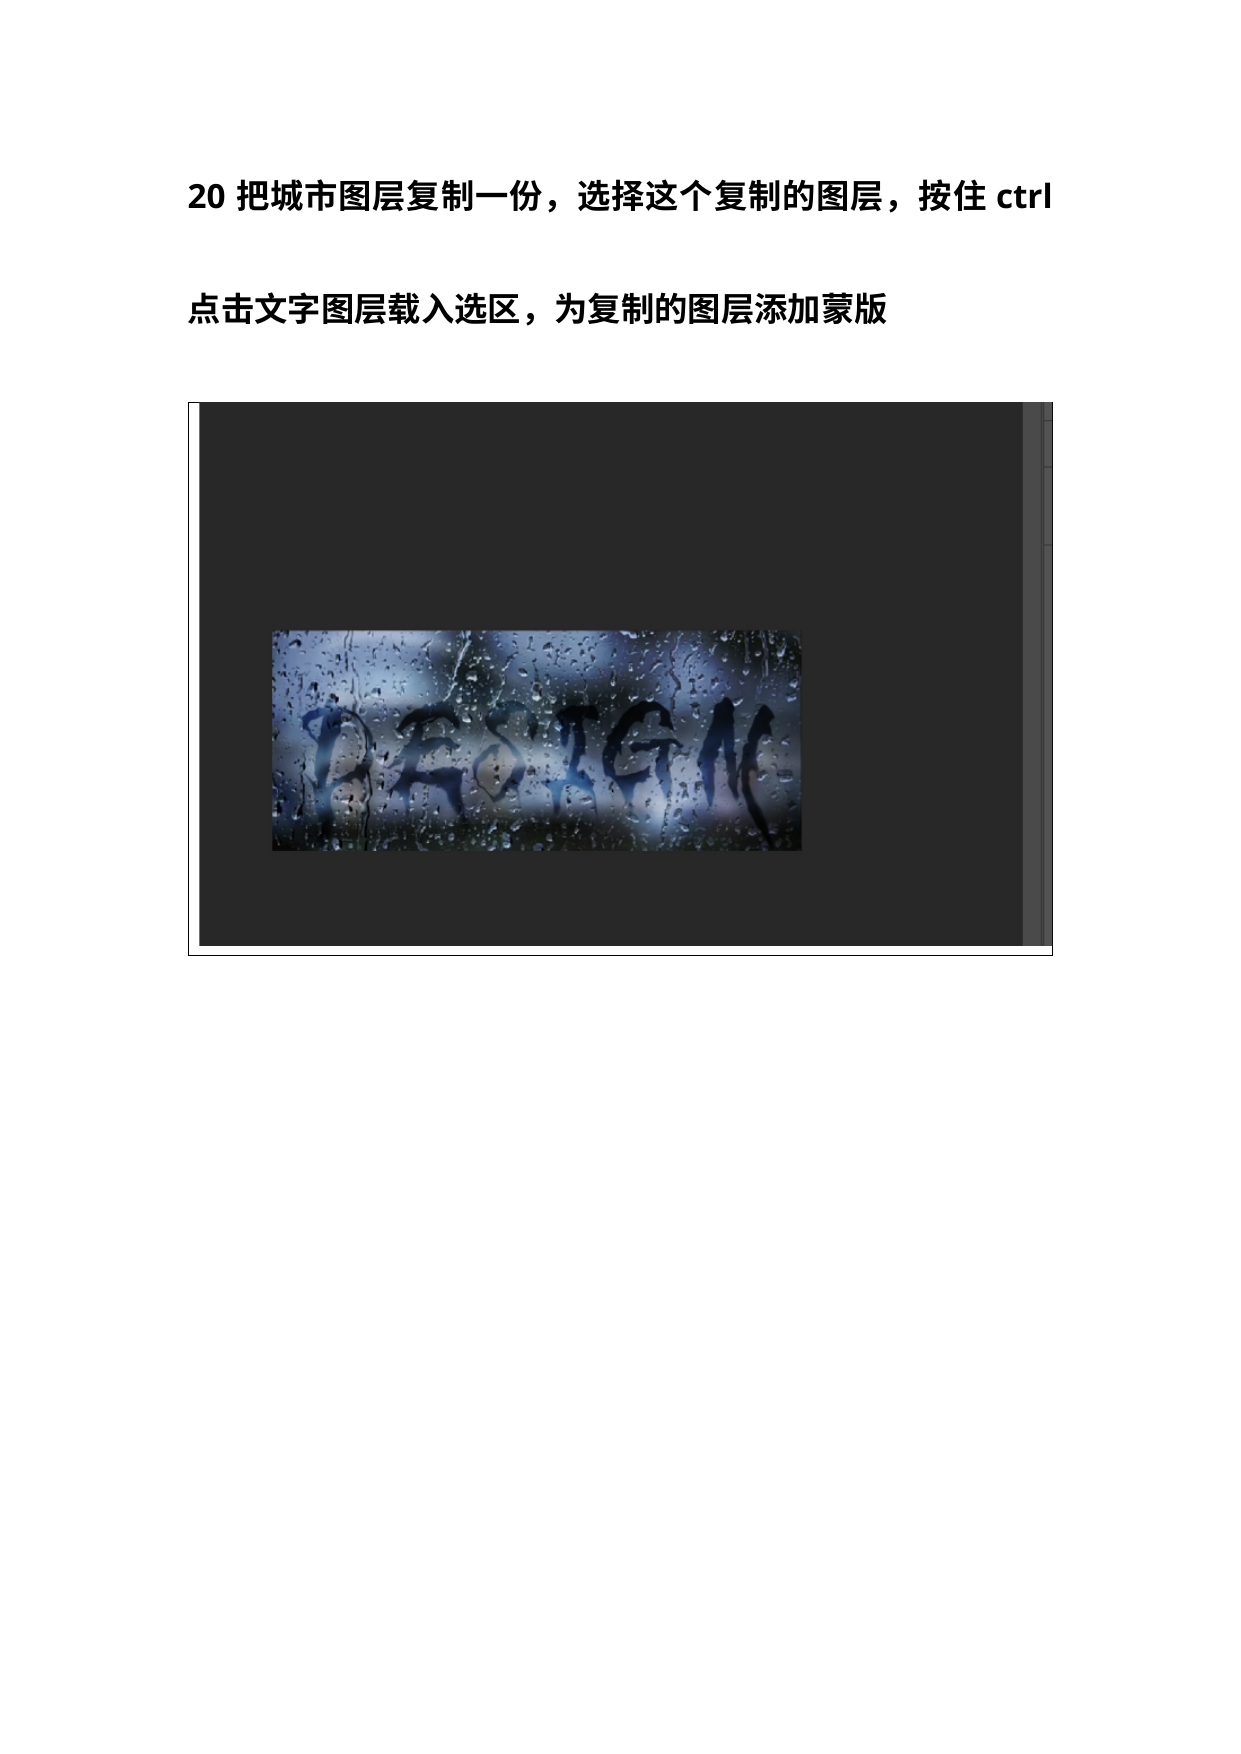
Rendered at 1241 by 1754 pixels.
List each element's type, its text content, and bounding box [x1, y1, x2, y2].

picture [199, 402, 1053, 946]
table_header [189, 403, 1052, 955]
subtitle 20 把城市图层复制一份，选择这个复制的图层，按住ctrl点击文字图层载入选区，为复制的图层添加蒙版 [187, 162, 1053, 339]
